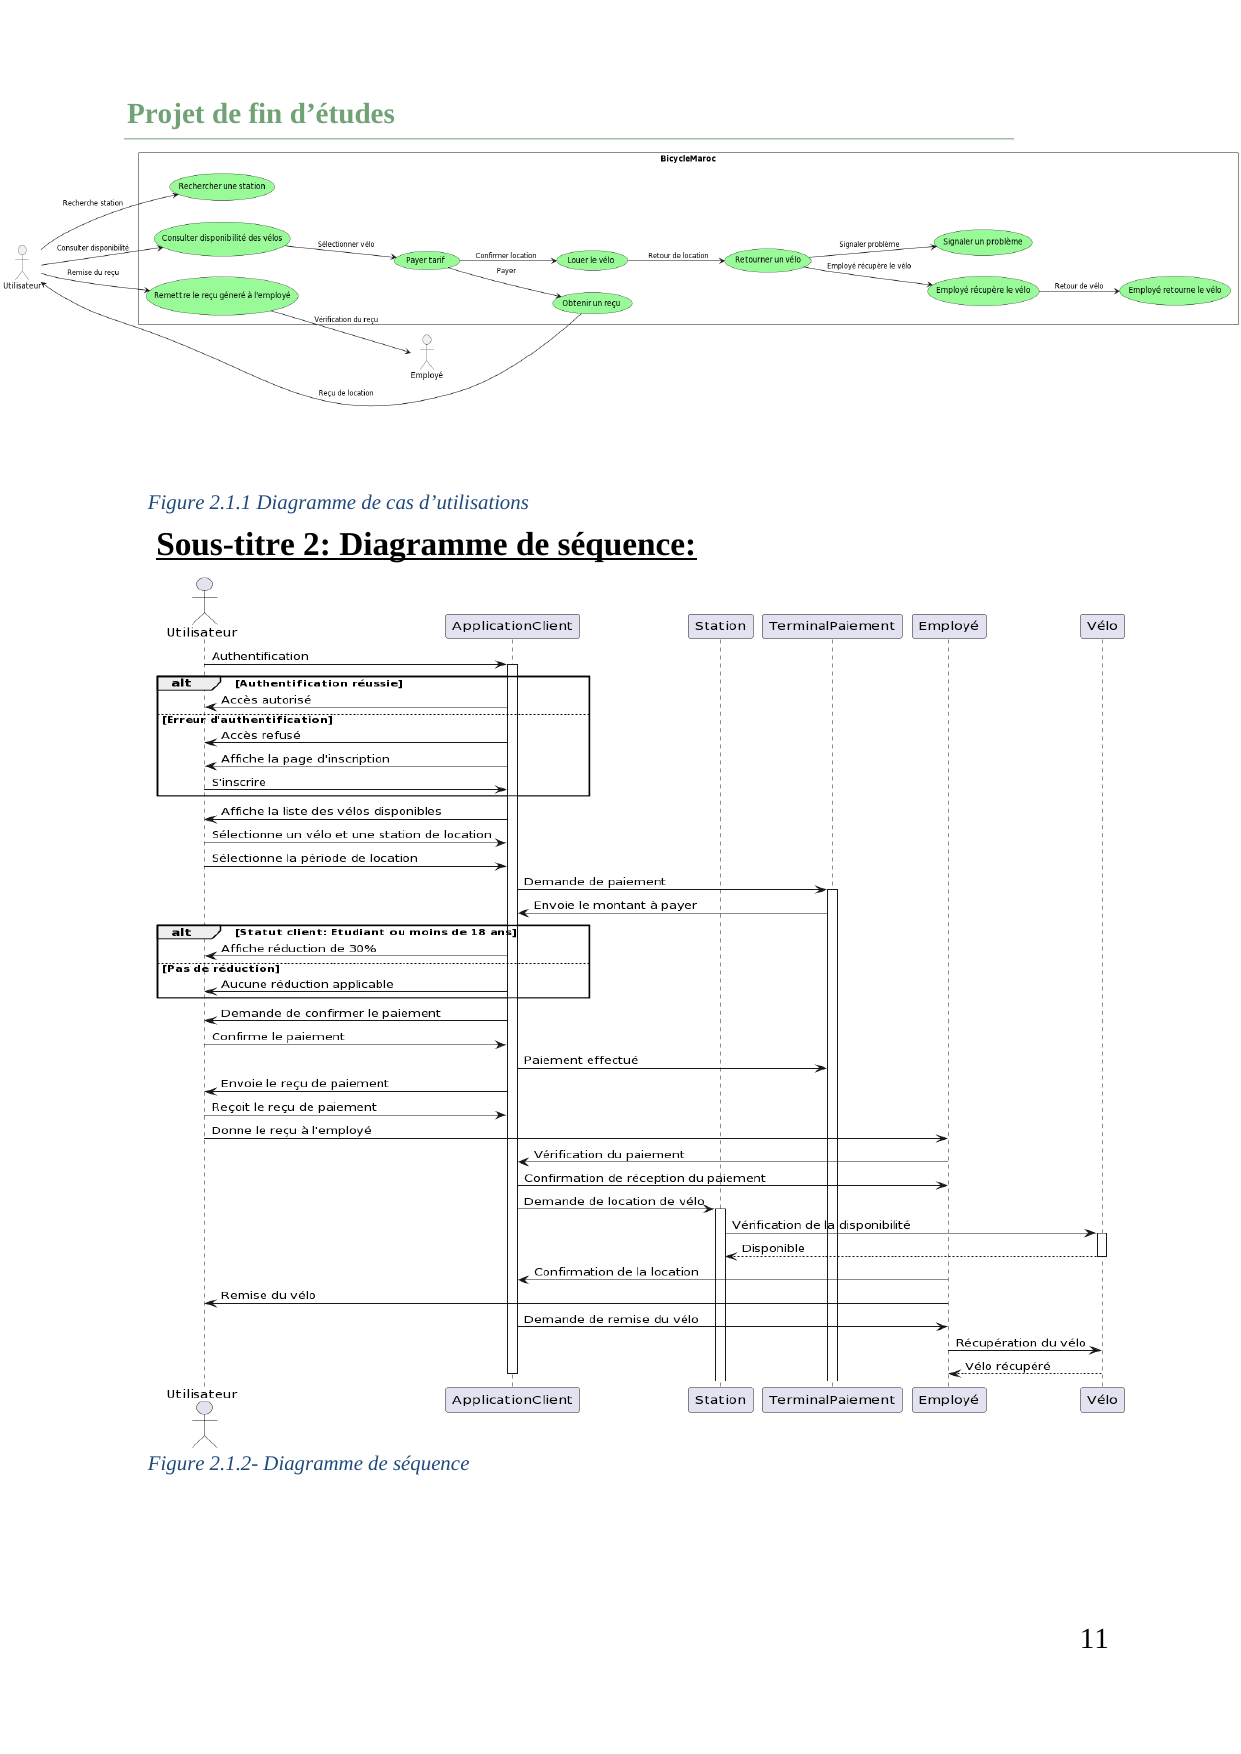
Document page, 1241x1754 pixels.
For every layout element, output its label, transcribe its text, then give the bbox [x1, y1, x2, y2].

text Figure 2.1.2- Diagramme de séquence [148, 1452, 1093, 1475]
text Sous-titre 2: Diagramme de séquence: [148, 524, 1093, 563]
text Figure 2.1.1 Diagramme de cas d’utilisations [148, 437, 1093, 514]
picture [0, 148, 1241, 437]
picture [147, 573, 1128, 1452]
